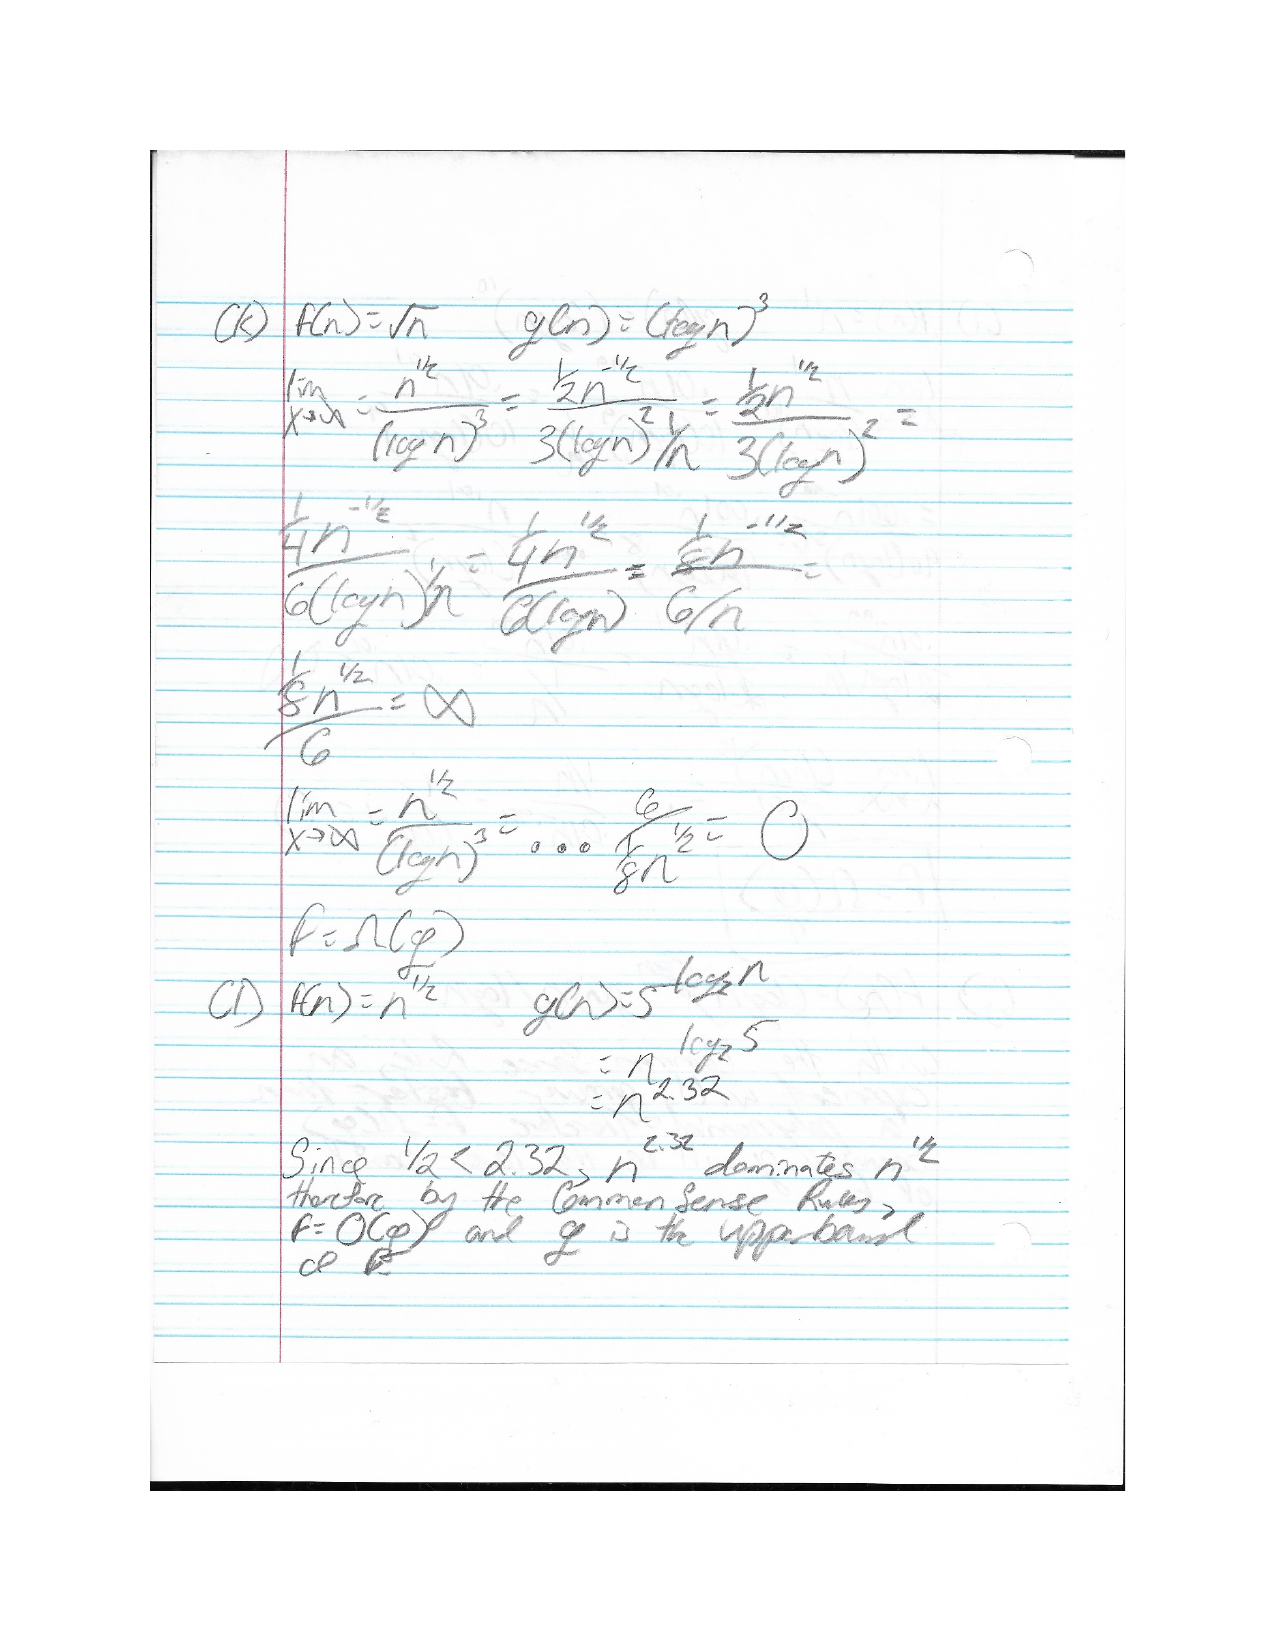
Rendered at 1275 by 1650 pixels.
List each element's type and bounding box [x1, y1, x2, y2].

picture [150, 150, 1125, 1491]
